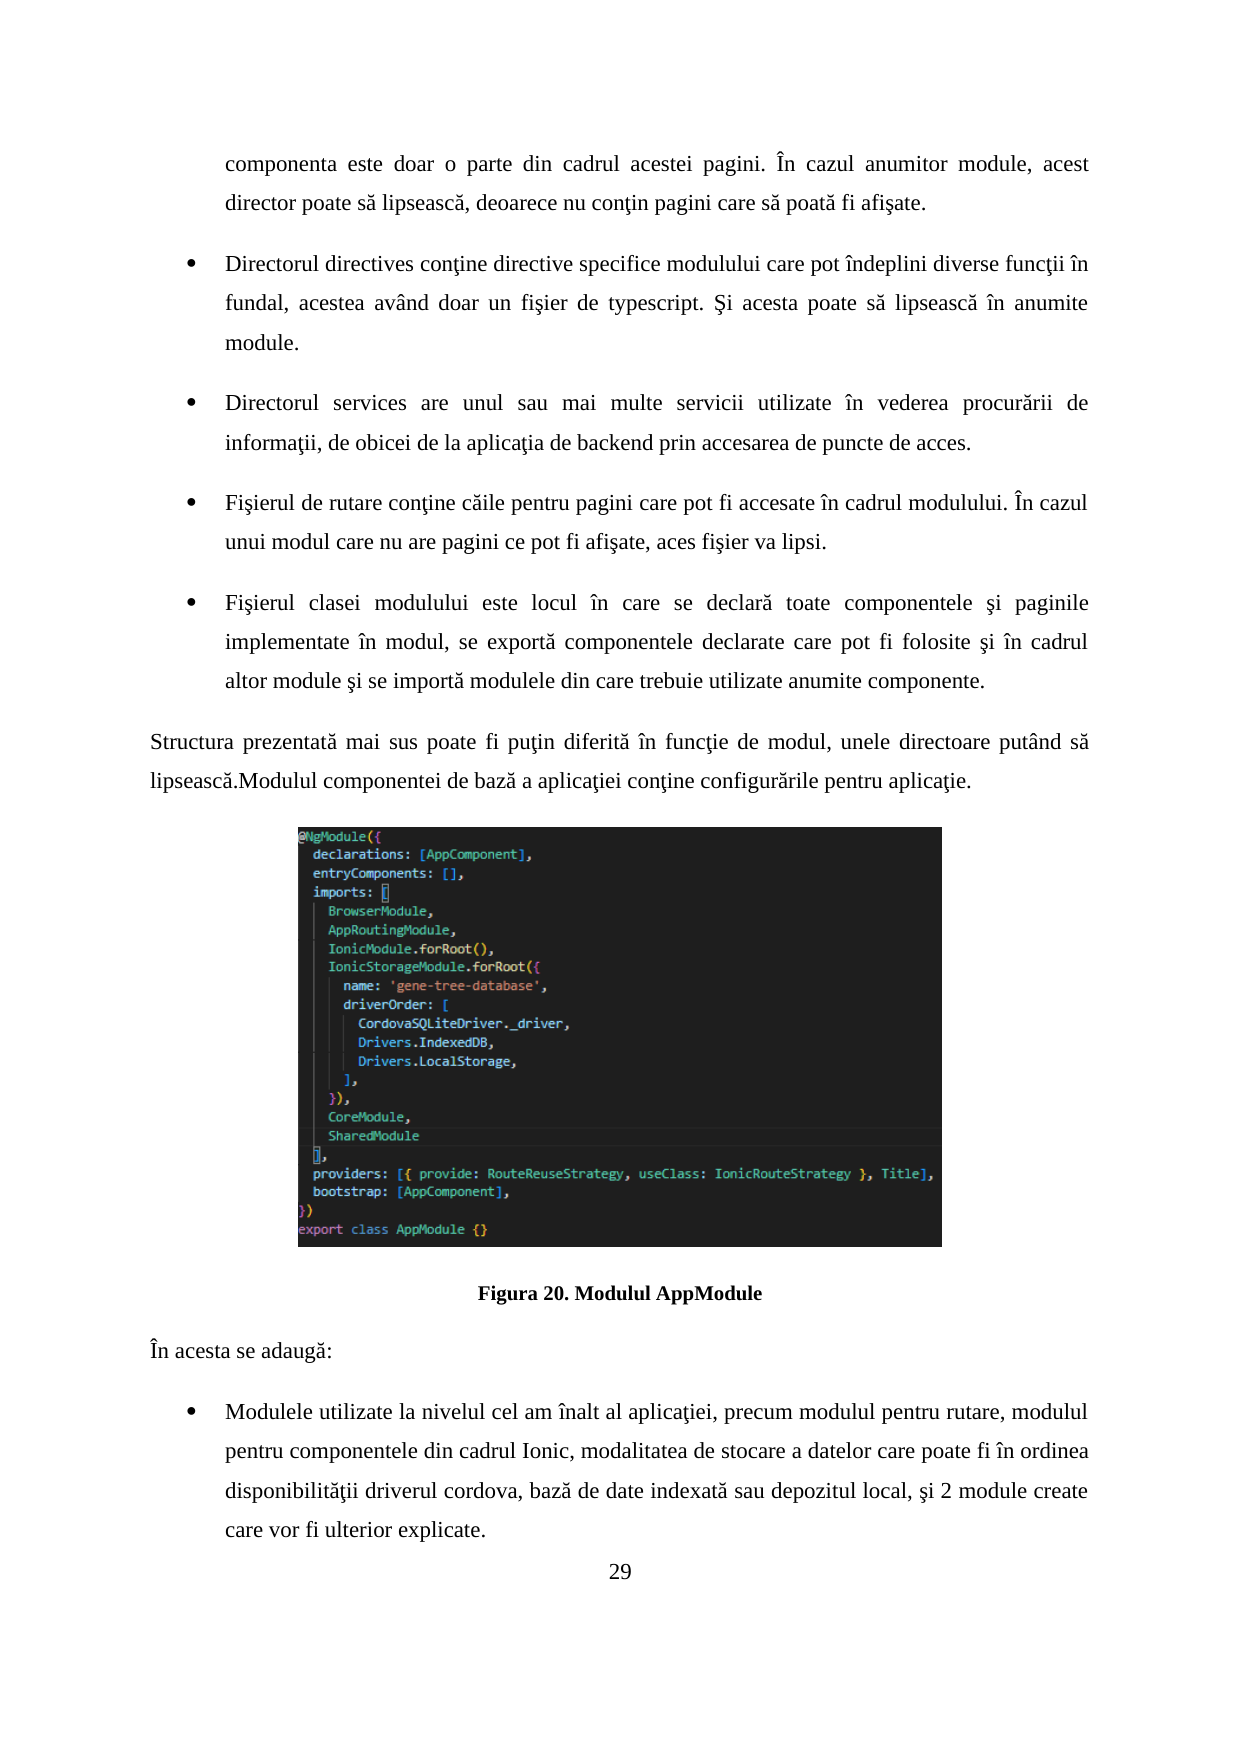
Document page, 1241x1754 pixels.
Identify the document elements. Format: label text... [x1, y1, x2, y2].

list Directorul directives conţine directive specifice modulului care pot îndeplini diverse funcţii în fundal, acestea având doar un fişier de typescript. Şi acesta poate să lipsească în anumite module. [187, 250, 1090, 355]
text În acesta se adaugă: [150, 1337, 1090, 1364]
list Directorul services are unul sau mai multe servicii utilizate în vederea procurării de informaţii, de obicei de la aplicaţia de backend prin accesarea de puncte de acces. [187, 389, 1090, 455]
text Figura 20. Modulul AppModule [150, 1281, 1090, 1305]
list Fişierul clasei modulului este locul în care se declară toate componentele şi paginile implementate în modul, se exportă componentele declarate care pot fi folosite şi în cadrul altor module şi se importă modulele din care trebuie utilizate anumite componente. [187, 589, 1090, 694]
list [187, 150, 1090, 216]
list Fişierul de rutare conţine căile pentru pagini care pot fi accesate în cadrul modulului. În cazul unui modul care nu are pagini ce pot fi afişate, aces fişier va lipsi. [187, 489, 1090, 555]
list Modulele utilizate la nivelul cel am înalt al aplicaţiei, precum modulul pentru rutare, modulul pentru componentele din cadrul Ionic, modalitatea de stocare a datelor care poate fi în ordinea disponibilităţii driverul cordova, bază de date indexată sau depozitul local, şi 2 module create care vor fi ulterior explicate. [187, 1398, 1090, 1543]
text Structura prezentată mai sus poate fi puţin diferită în funcţie de modul, unele directoare putând să lipsească.Modulul componentei de bază a aplicaţiei conţine configurările pentru aplicaţie. [150, 728, 1090, 794]
picture [298, 827, 942, 1247]
